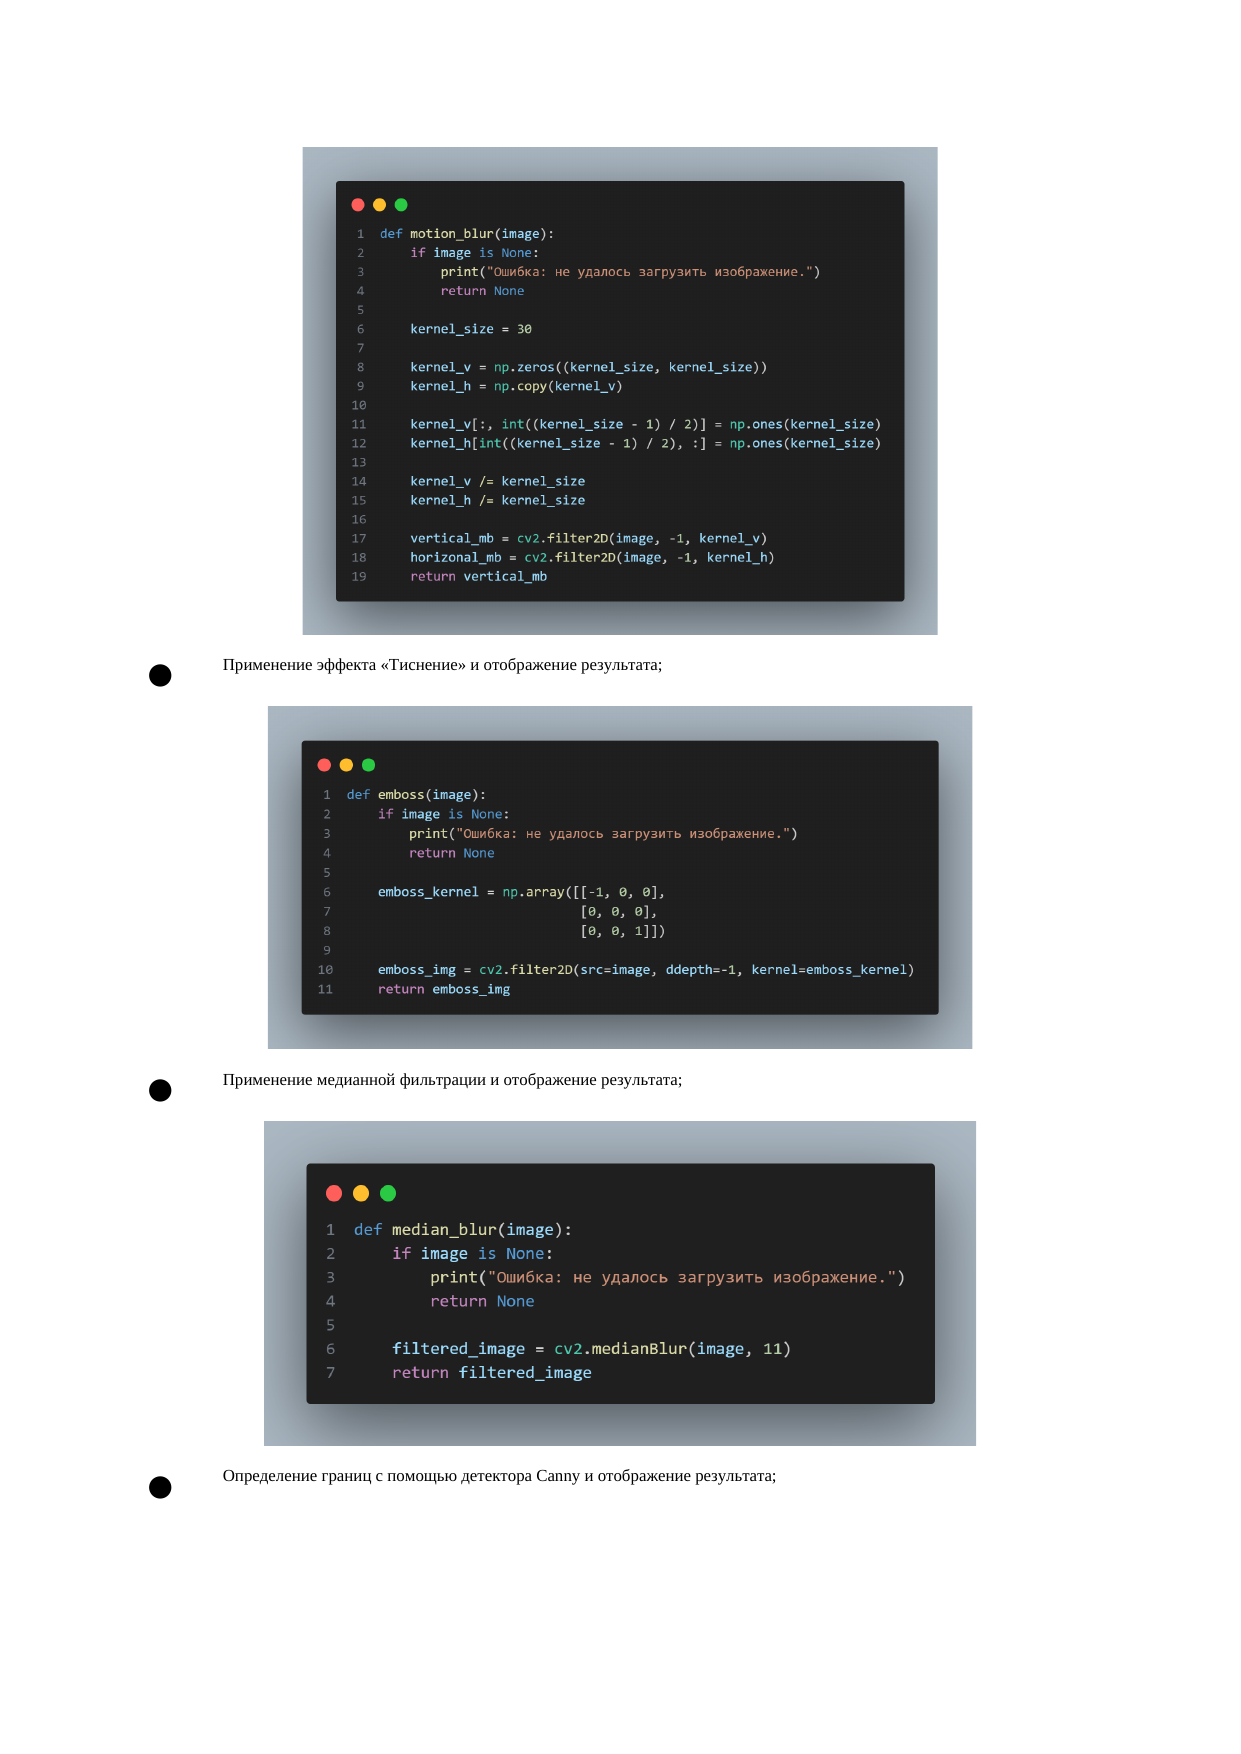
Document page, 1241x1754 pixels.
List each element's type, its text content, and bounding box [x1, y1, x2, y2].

list Применение медианной фильтрации и отображение результата; [147, 1055, 1092, 1115]
list Определение границ с помощью детектора Canny и отображение результата; [147, 1452, 1092, 1512]
list Применение эффекта «Тиснение» и отображение результата; [147, 641, 1092, 700]
picture [267, 706, 973, 1049]
picture [302, 147, 938, 635]
picture [264, 1121, 977, 1446]
